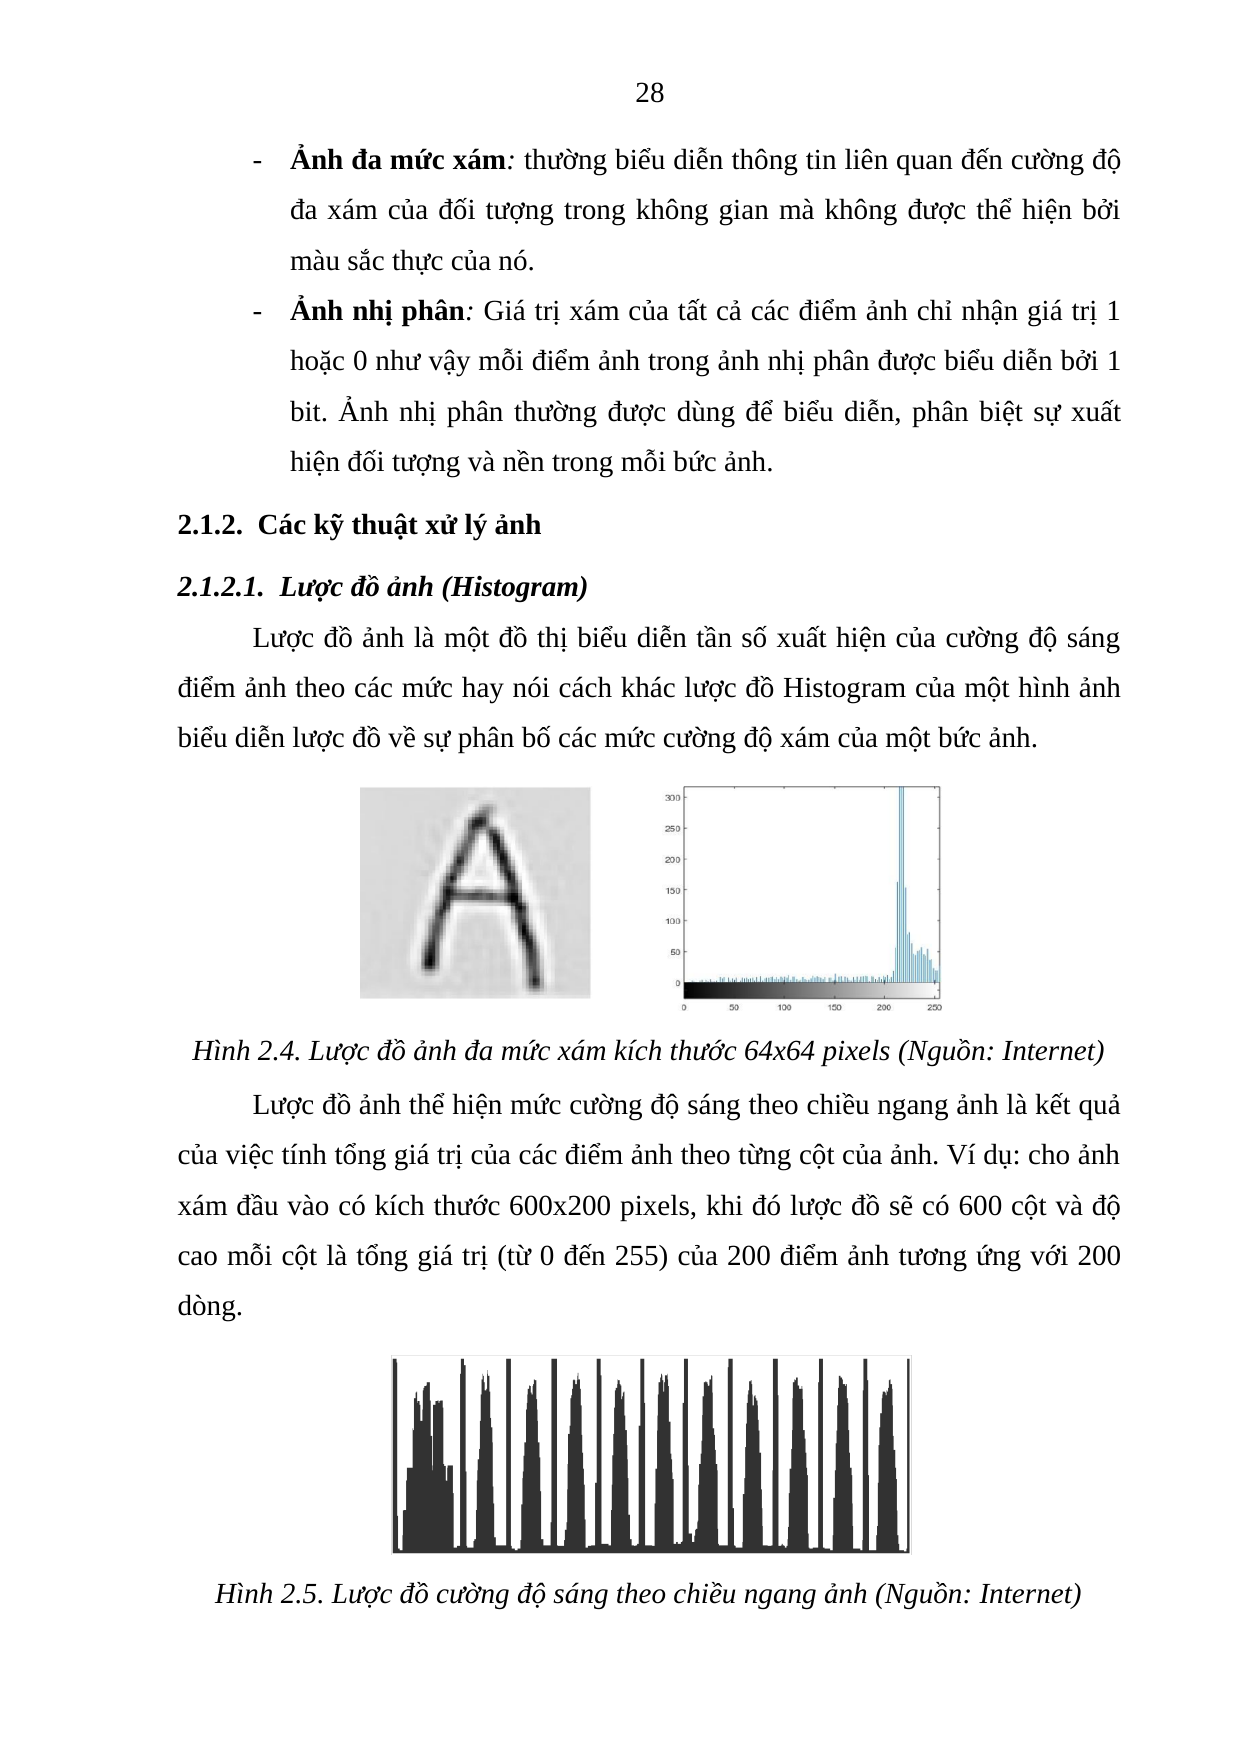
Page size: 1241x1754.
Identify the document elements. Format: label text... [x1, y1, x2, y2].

picture [357, 783, 943, 1012]
picture [387, 1351, 913, 1555]
text Lược đồ ảnh thể hiện mức cường độ sáng theo chiều ngang ảnh là kết quả của việc tính tổng giá trị của các điểm ảnh theo từng cột của ảnh. Ví dụ: cho ảnh xám đầu vào có kích thước 600x200 pixels, khi đó lược đồ sẽ có 600 cột và độ cao mỗi cột là tổng giá trị (từ 0 đến 255) của 200 điểm ảnh tương ứng với 200 dòng. [177, 1087, 1122, 1322]
list Ảnh đa mức xám: thường biểu diễn thông tin liên quan đến cường độ đa xám của đối tượng trong không gian mà không được thể hiện bởi màu sắc thực của nó. [252, 142, 1122, 276]
text Lược đồ ảnh là một đồ thị biểu diễn tần số xuất hiện của cường độ sáng điểm ảnh theo các mức hay nói cách khác lược đồ Histogram của một hình ảnh biểu diễn lược đồ về sự phân bố các mức cường độ xám của một bức ảnh. [177, 620, 1122, 754]
subtitle Lược đồ ảnh (Histogram) [177, 569, 1122, 603]
subtitle Các kỹ thuật xử lý ảnh [177, 507, 1122, 540]
list Ảnh nhị phân: Giá trị xám của tất cả các điểm ảnh chỉ nhận giá trị 1 hoặc 0 như vậy mỗi điểm ảnh trong ảnh nhị phân được biểu diễn bởi 1 bit. Ảnh nhị phân thường được dùng để biểu diễn, phân biệt sự xuất hiện đối tượng và nền trong mỗi bức ảnh. [252, 293, 1122, 477]
